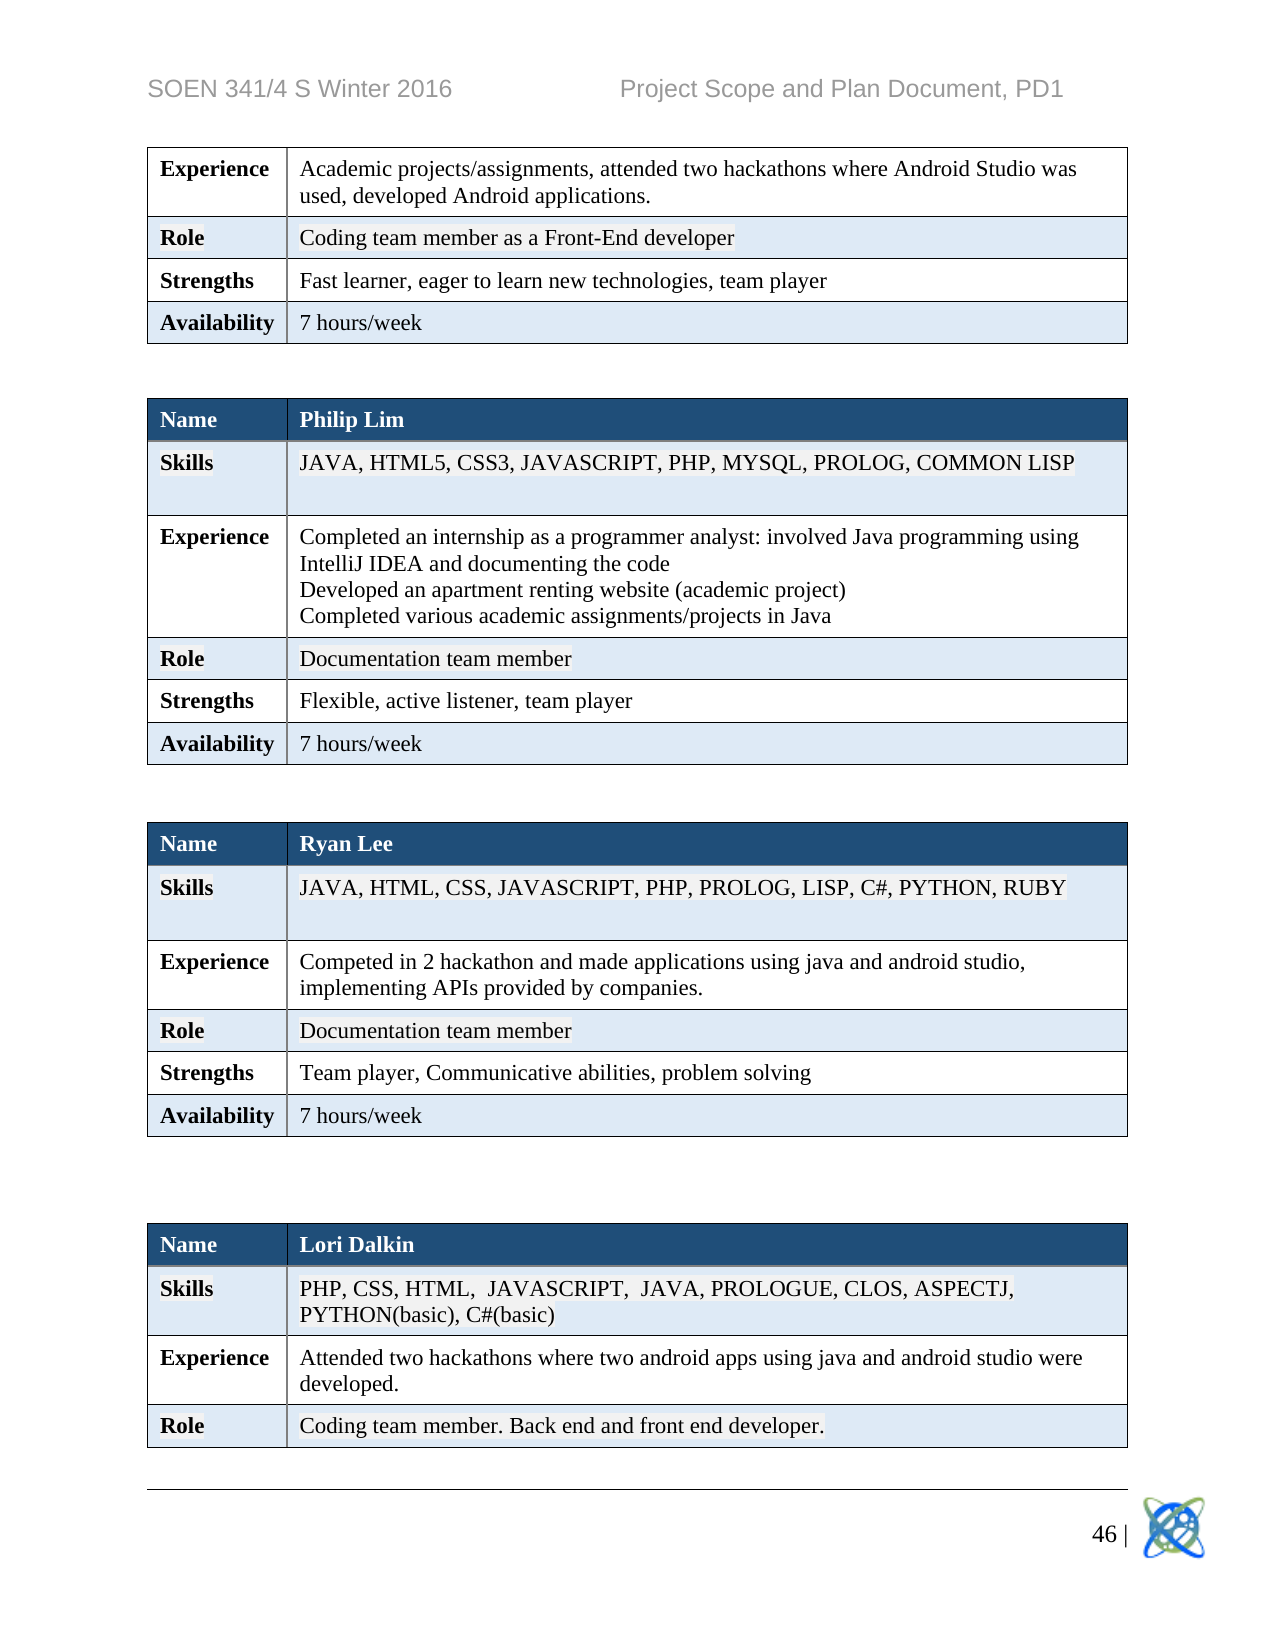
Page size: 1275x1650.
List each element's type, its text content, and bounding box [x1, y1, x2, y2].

table_cell 7 hours/week [288, 1095, 1127, 1136]
table_cell Availability [148, 302, 286, 343]
table_cell Strengths [148, 1052, 286, 1093]
table_cell Skills [148, 1267, 286, 1335]
table_cell Role [148, 1405, 286, 1447]
table_header Name [148, 1224, 287, 1265]
table_cell Availability [148, 1095, 286, 1136]
table_cell 7 hours/week [288, 302, 1127, 343]
table_header Name [148, 399, 287, 440]
table_cell 7 hours/week [288, 723, 1127, 764]
table_cell Flexible, active listener, team player [288, 680, 1127, 722]
picture [1123, 1490, 1224, 1566]
table_header Philip Lim [288, 399, 1127, 440]
table_header Ryan Lee [288, 823, 1127, 865]
table_cell Experience [148, 941, 286, 1008]
table_cell Availability [148, 723, 286, 764]
table_cell Strengths [148, 259, 286, 301]
table_cell Academic projects/assignments, attended two hackathons where Android Studio was used, developed Android applications. [288, 148, 1127, 216]
table_cell Skills [148, 442, 286, 515]
table_cell JAVA, HTML, CSS, JAVASCRIPT, PHP, PROLOG, LISP, C#, PYTHON, RUBY [288, 866, 1127, 940]
table_cell PHP, CSS, HTML, JAVASCRIPT, JAVA, PROLOGUE, CLOS, ASPECTJ, PYTHON(basic), C#(basic) [288, 1267, 1127, 1335]
table_cell Documentation team member [288, 1010, 1127, 1051]
table_cell Completed an internship as a programmer analyst: involved Java programming using IntelliJ IDEA and documenting the code Developed an apartment renting website (academic project) Completed various academic assignments/projects in Java [288, 516, 1127, 637]
table_cell Role [148, 638, 286, 679]
table_cell Role [148, 1010, 286, 1051]
table_cell Role [148, 217, 286, 258]
table_cell Skills [148, 866, 286, 940]
table_cell Experience [148, 516, 286, 637]
table_cell Documentation team member [288, 638, 1127, 679]
table_cell Team player, Communicative abilities, problem solving [288, 1052, 1127, 1093]
table_cell Coding team member. Back end and front end developer. [288, 1405, 1127, 1447]
table_cell JAVA, HTML5, CSS3, JAVASCRIPT, PHP, MYSQL, PROLOG, COMMON LISP [288, 442, 1127, 515]
table_cell Coding team member as a Front-End developer [288, 217, 1127, 258]
table_cell Competed in 2 hackathon and made applications using java and android studio, implementing APIs provided by companies. [288, 941, 1127, 1008]
table_header Name [148, 823, 287, 865]
table_cell Experience [148, 1336, 286, 1404]
table_cell Fast learner, eager to learn new technologies, team player [288, 259, 1127, 301]
table_cell Experience [148, 148, 286, 216]
table_cell Attended two hackathons where two android apps using java and android studio were developed. [288, 1336, 1127, 1404]
table_cell Strengths [148, 680, 286, 722]
table_header Lori Dalkin [288, 1224, 1127, 1265]
